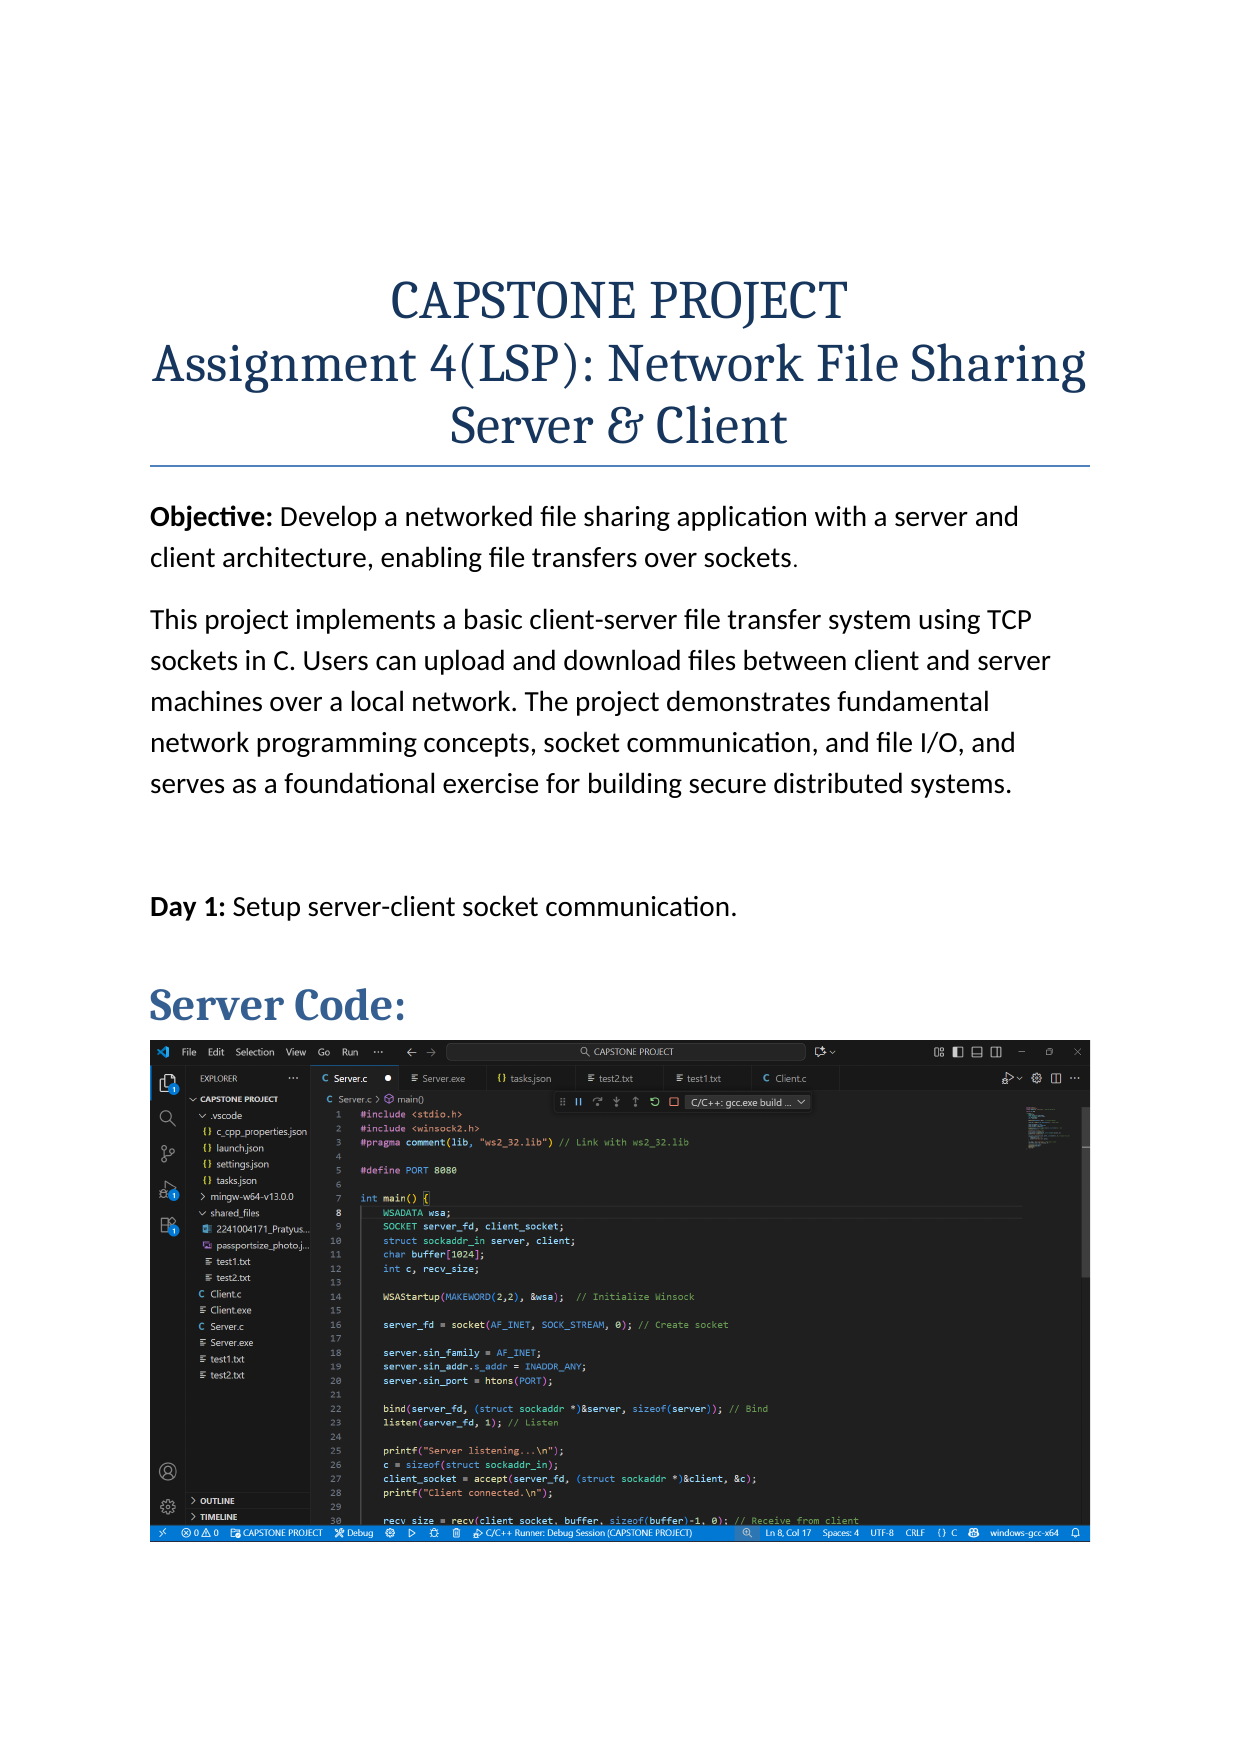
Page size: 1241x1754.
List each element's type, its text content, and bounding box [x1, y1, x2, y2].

subtitle Server Code: [150, 979, 1090, 1032]
title CAPSTONE PROJECT Assignment 4(LSP): Network File Sharing Server & Client [150, 270, 1090, 465]
text This project implements a basic client-server file transfer system using TCP sockets in C. Users can upload and download files between client and server machines over a local network. The project demonstrates fundamental network programming concepts, socket communication, and file I/O, and serves as a foundational exercise for building secure distributed systems. [150, 601, 1090, 801]
text Day 1: Setup server-client socket communication. [150, 888, 1090, 924]
text Objective: Develop a networked file sharing application with a server and client architecture, enabling file transfers over sockets. [150, 498, 1090, 575]
picture [150, 1040, 1091, 1542]
